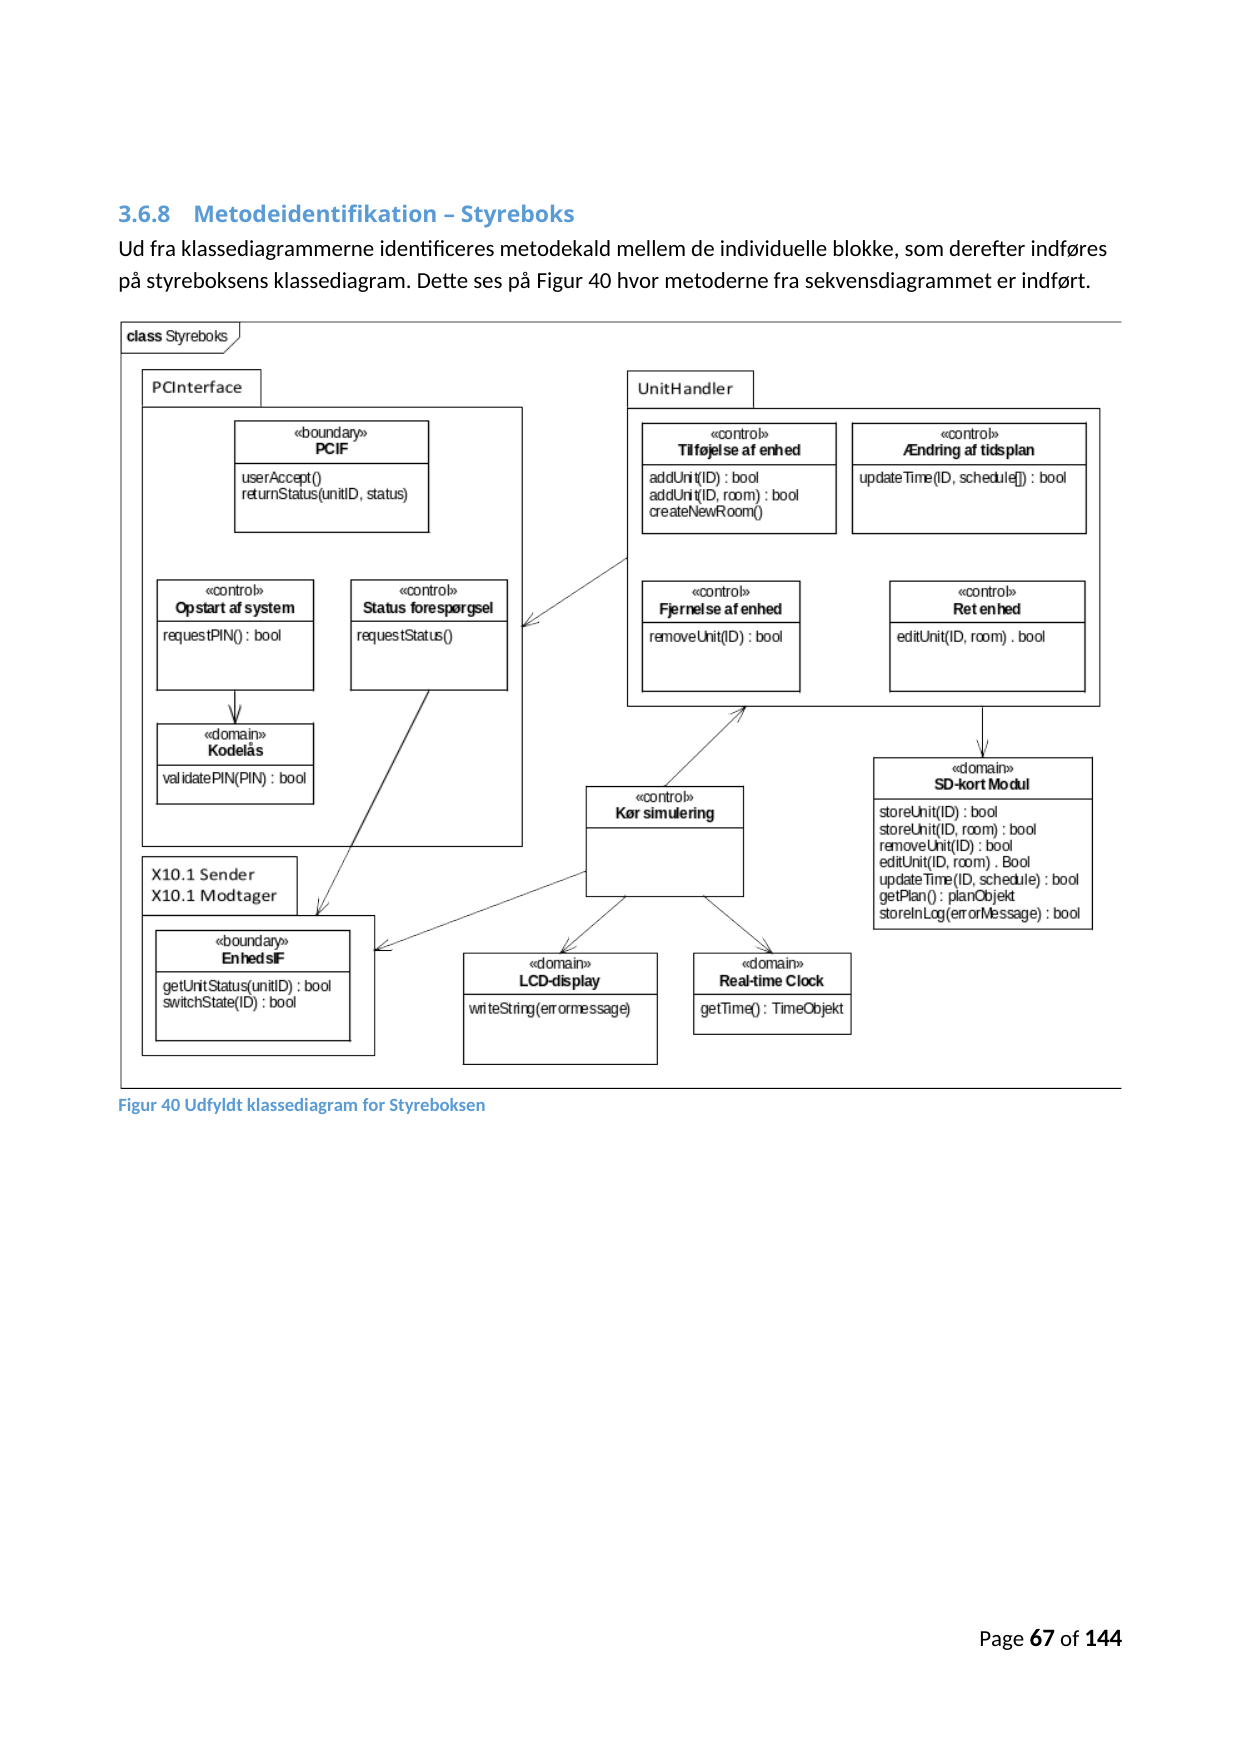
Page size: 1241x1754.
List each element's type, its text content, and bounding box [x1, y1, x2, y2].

text Ud fra klassediagrammerne identificeres metodekald mellem de individuelle blokke, som derefter indføres på styreboksens klassediagram. Dette ses på Figur 40 hvor metoderne fra sekvensdiagrammet er indført. [118, 234, 1122, 294]
text Figur 40 Udfyldt klassediagram for Styreboksen [118, 1093, 1122, 1116]
subtitle Metodeidentifikation – Styreboks [118, 198, 1122, 229]
